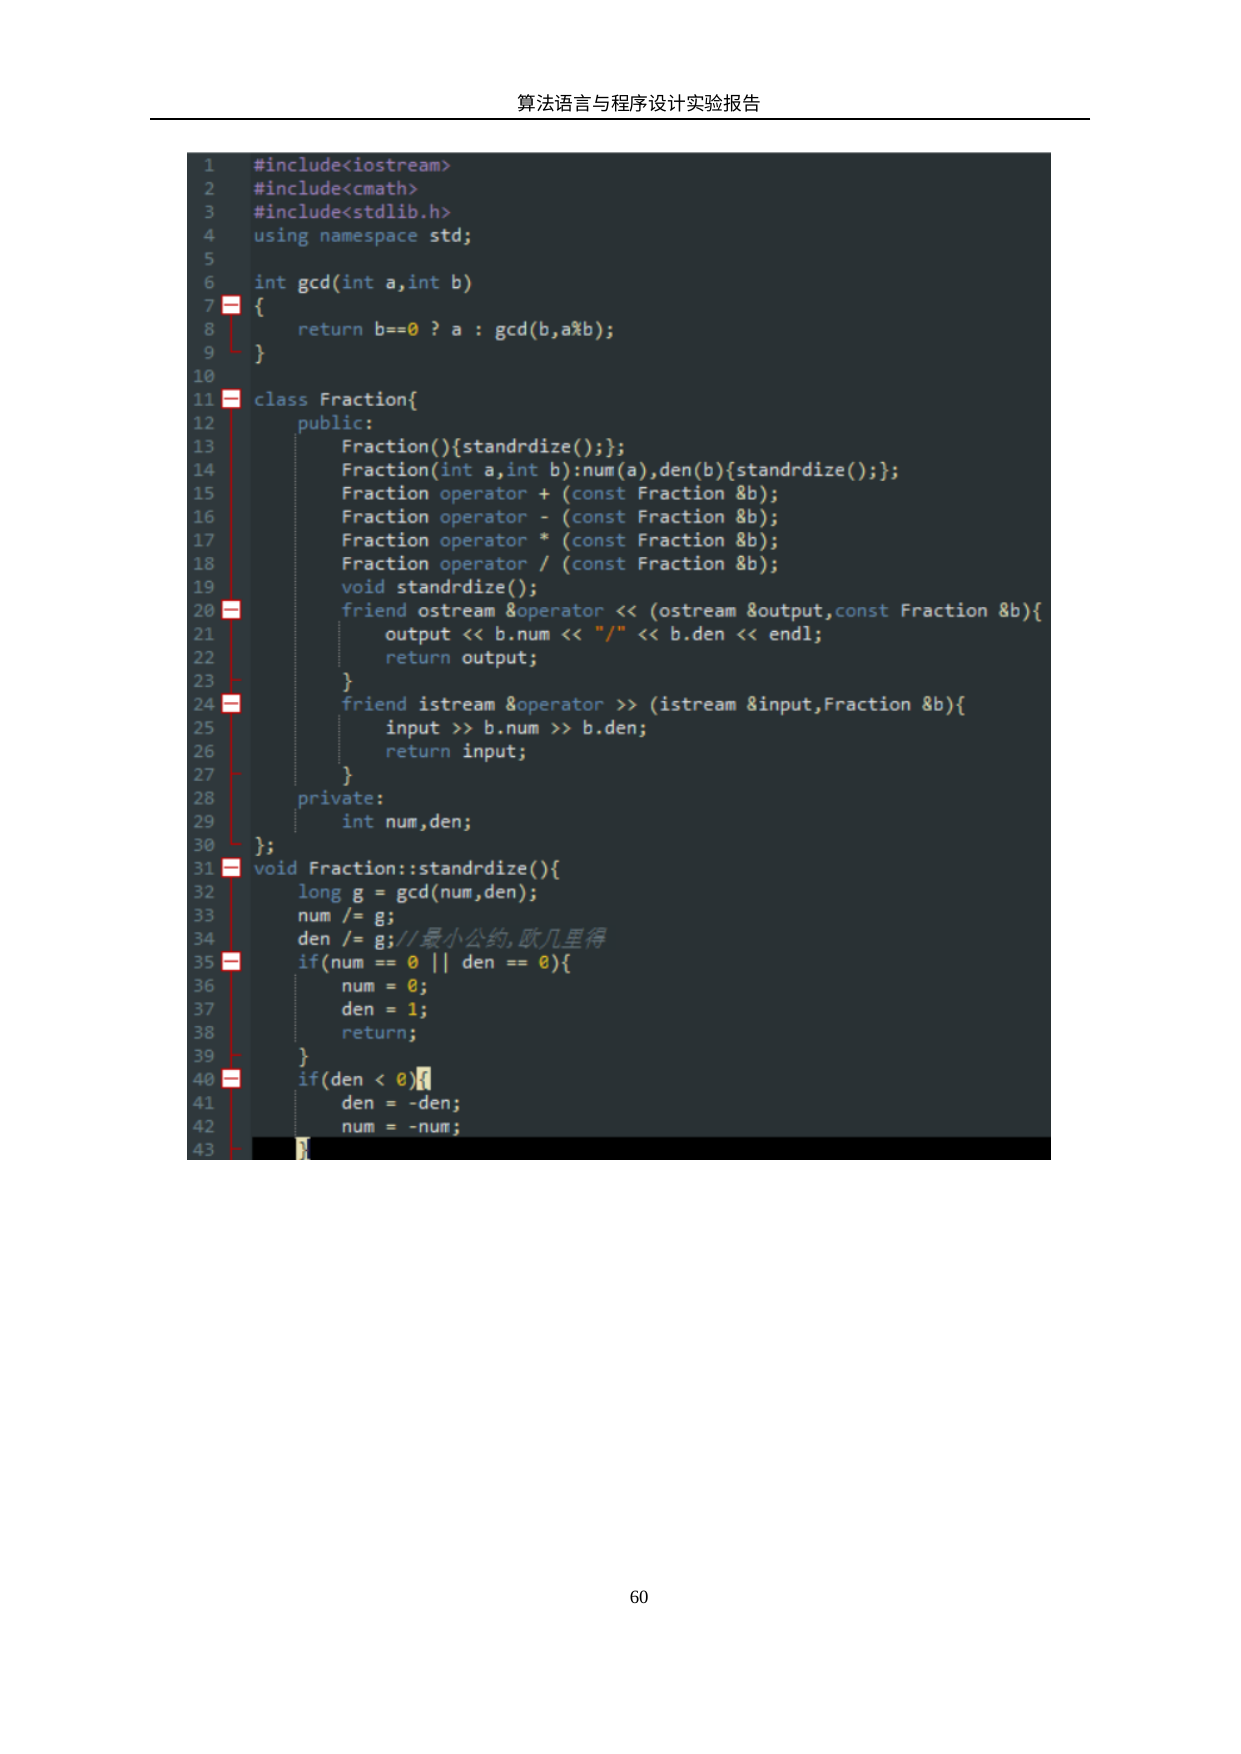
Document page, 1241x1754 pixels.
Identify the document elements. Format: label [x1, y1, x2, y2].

picture [187, 152, 1051, 1160]
